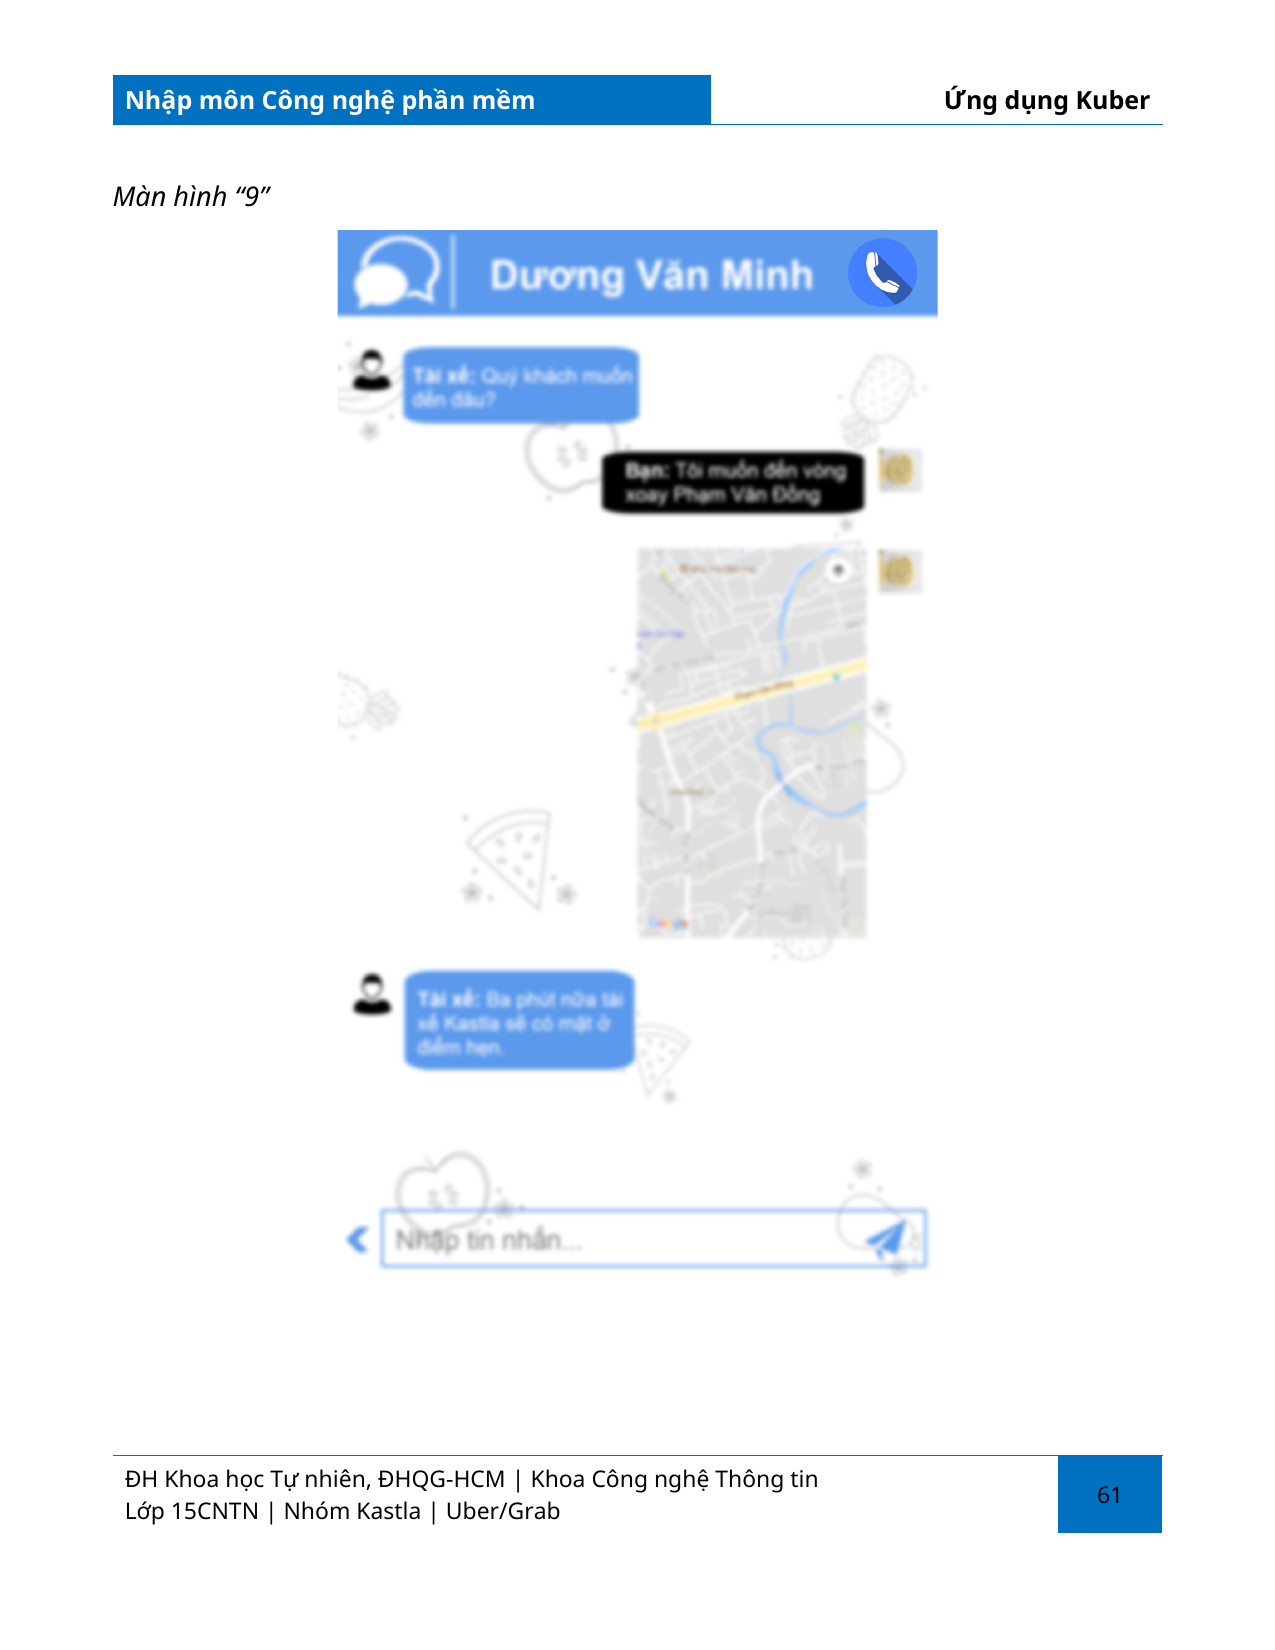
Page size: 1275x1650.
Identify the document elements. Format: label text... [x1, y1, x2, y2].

text Màn hình “9” [112, 177, 1162, 214]
picture [337, 230, 938, 1297]
